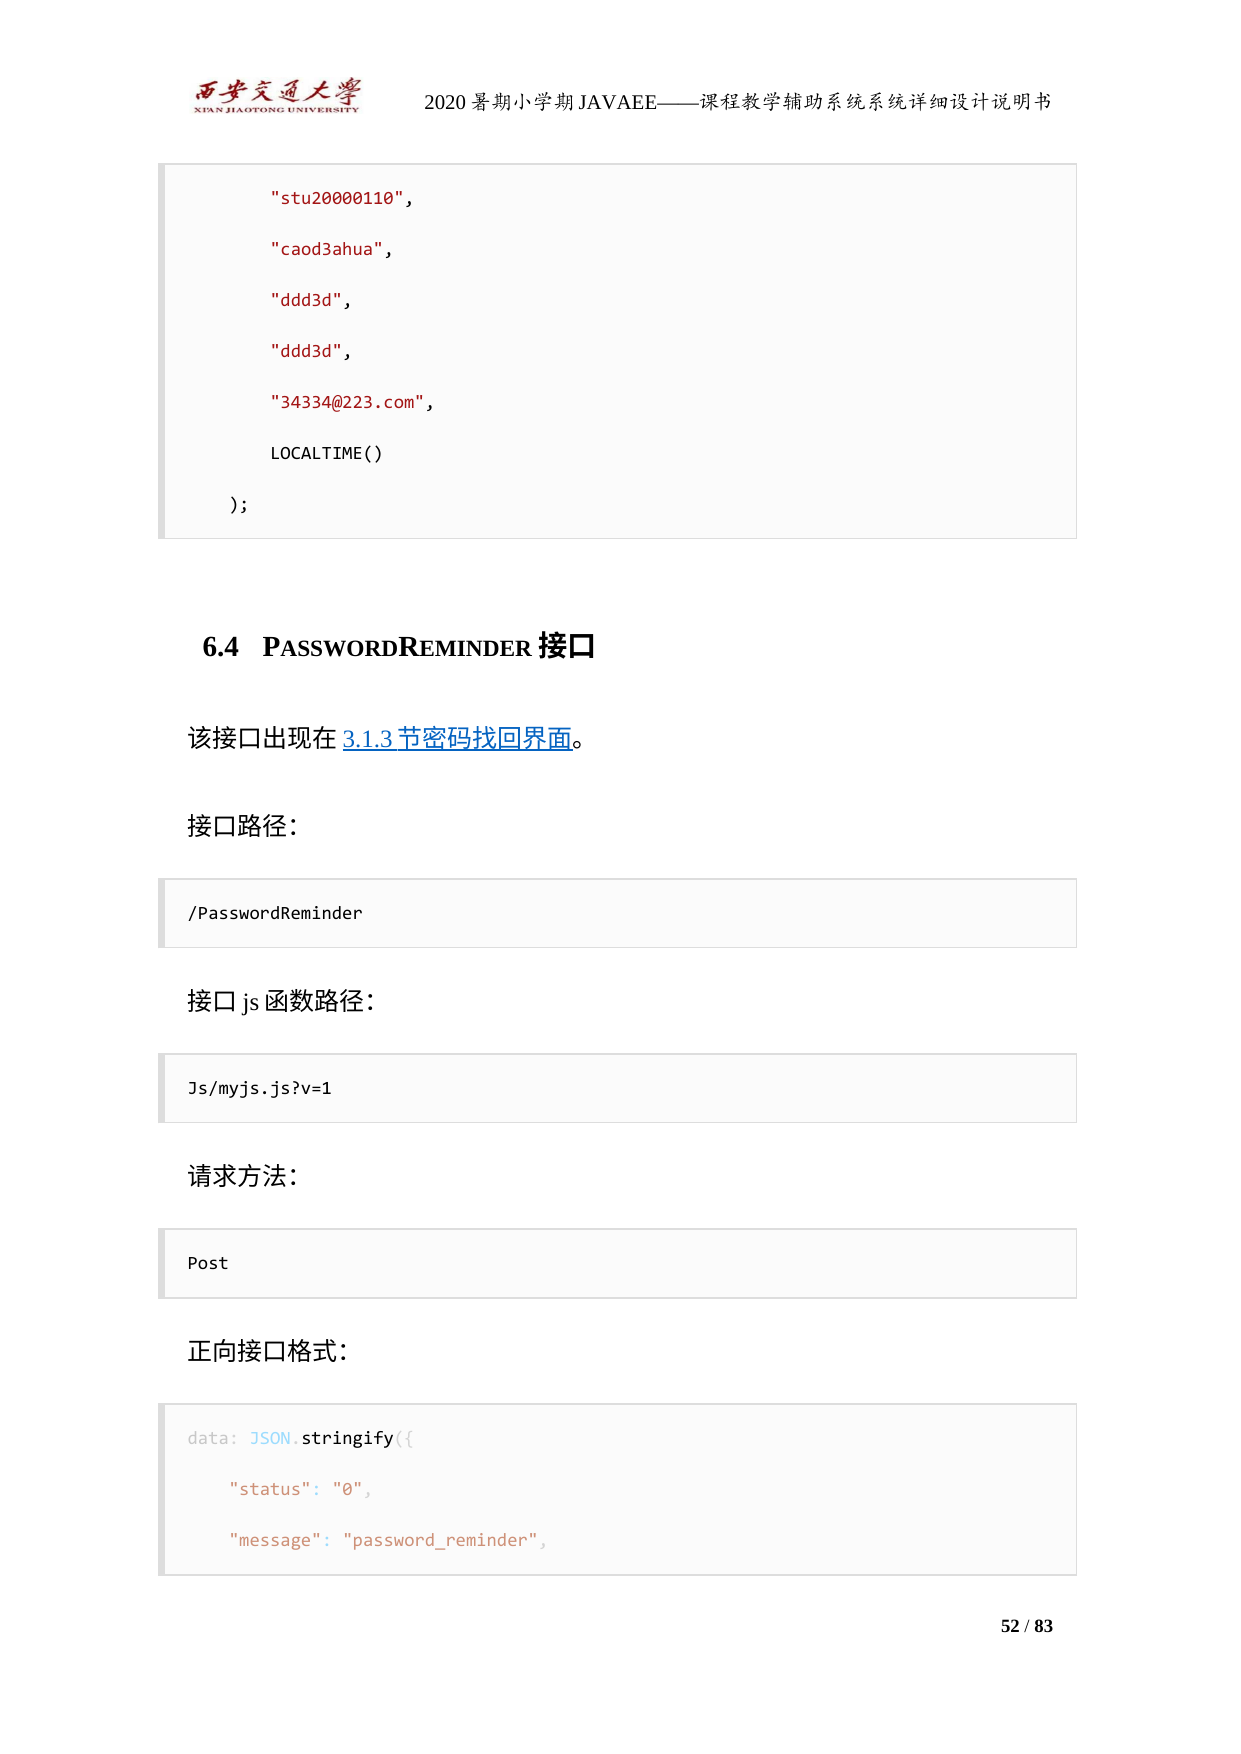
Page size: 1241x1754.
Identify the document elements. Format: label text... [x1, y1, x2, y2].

picture [189, 77, 364, 114]
text 正向接口格式： [187, 1316, 1053, 1383]
text "message": "password_reminder", [165, 1505, 1076, 1574]
text 接口路径： [187, 790, 1053, 858]
text 请求方法： [187, 1141, 1053, 1208]
text data: JSON.stringify({ [165, 1405, 1076, 1454]
text "34334@223.com", [165, 367, 1076, 418]
text Post [165, 1230, 1076, 1297]
text /PasswordReminder [165, 880, 1076, 947]
text "caod3ahua", [165, 214, 1076, 265]
text LOCALTIME() [165, 418, 1076, 469]
text "status": "0", [165, 1454, 1076, 1505]
text ); [165, 469, 1076, 538]
subtitle PasswordReminder接口 [202, 609, 1053, 677]
text "ddd3d", [165, 316, 1076, 367]
text 接口js函数路径： [187, 965, 1053, 1033]
text "ddd3d", [165, 265, 1076, 316]
text "stu20000110", [165, 165, 1076, 214]
text Js/myjs.js?v=1 [165, 1055, 1076, 1122]
text 该接口出现在3.1.3节密码找回界面。 [187, 703, 1053, 771]
